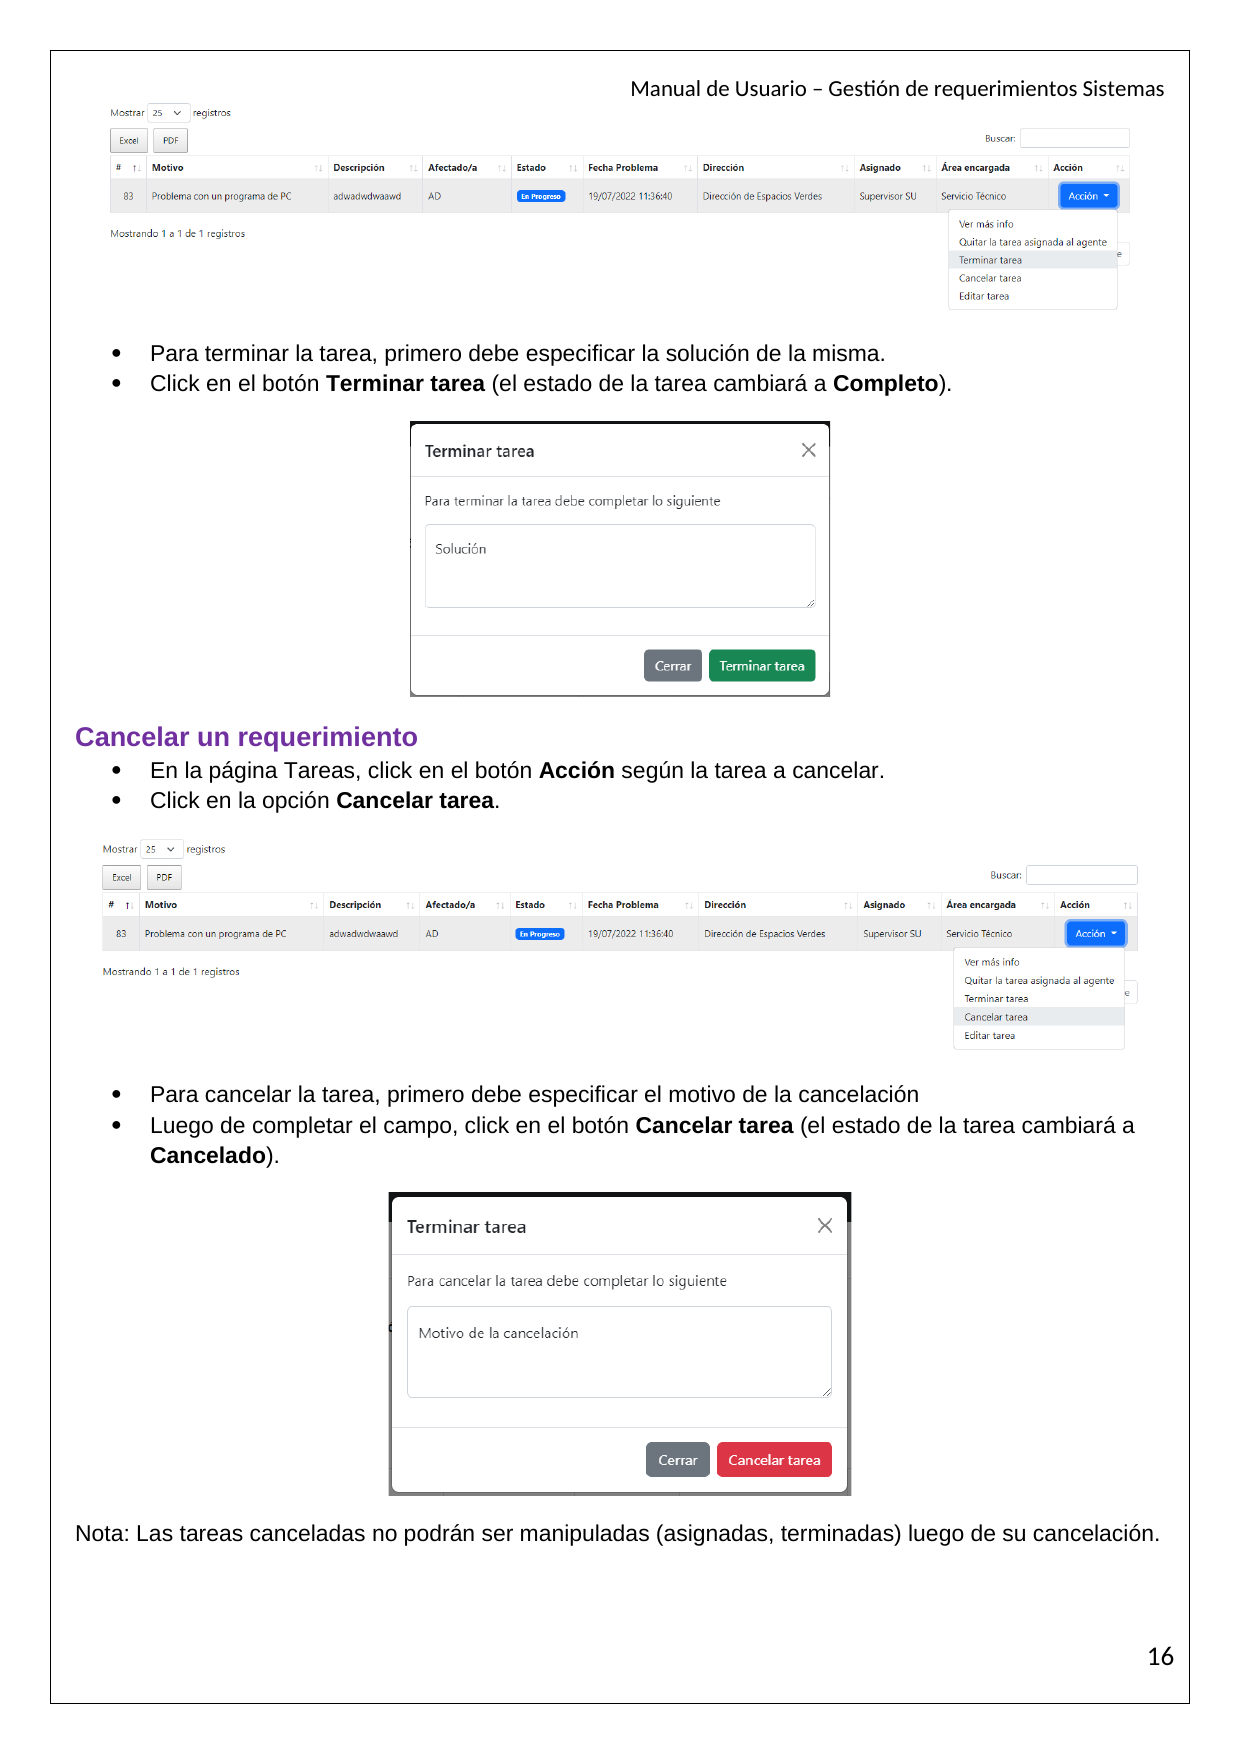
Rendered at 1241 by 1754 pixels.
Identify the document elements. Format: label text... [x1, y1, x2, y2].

list Click en el botón Terminar tarea (el estado de la tarea cambiará a Completo). [112, 370, 1165, 396]
list En la página Tareas, click en el botón Acción según la tarea a cancelar. [112, 757, 1165, 783]
picture [101, 101, 1139, 315]
list Para terminar la tarea, primero debe especificar la solución de la misma. [112, 340, 1165, 366]
list Para cancelar la tarea, primero debe especificar el motivo de la cancelación [112, 1081, 1165, 1108]
list Click en la opción Cancelar tarea. [112, 787, 1165, 814]
text Nota: Las tareas canceladas no podrán ser manipuladas (asignadas, terminadas) luego de su cancelación. [75, 1520, 1165, 1547]
picture [93, 838, 1147, 1057]
picture [388, 1192, 852, 1496]
subtitle Cancelar un requerimiento [75, 721, 1165, 752]
picture [410, 421, 831, 697]
list Luego de completar el campo, click en el botón Cancelar tarea (el estado de la tarea cambiará a Cancelado). [112, 1112, 1165, 1168]
